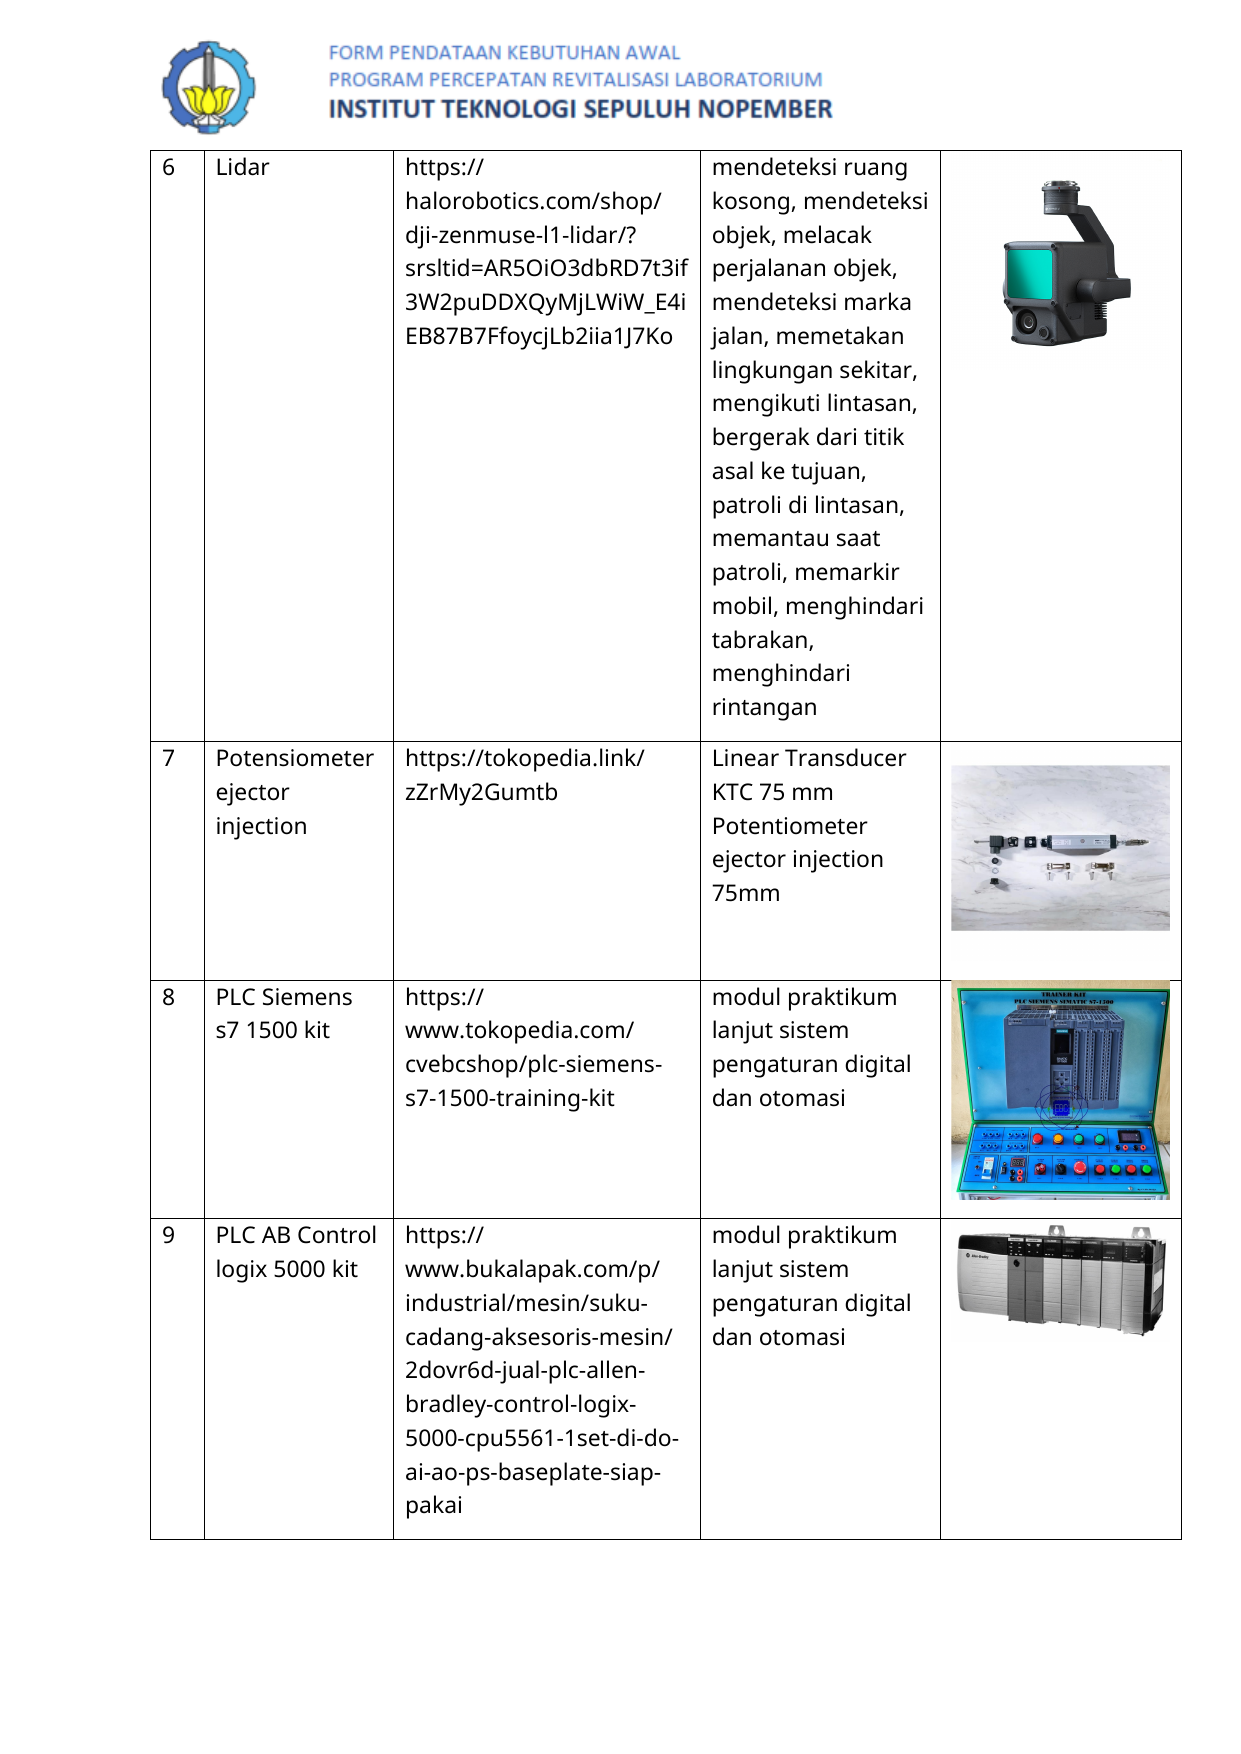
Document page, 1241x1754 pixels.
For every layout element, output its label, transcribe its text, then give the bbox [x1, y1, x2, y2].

picture [951, 1219, 1170, 1342]
table_cell modul praktikum lanjut sistem pengaturan digital dan otomasi [701, 981, 940, 1218]
table_cell https://www.bukalapak.com/p/industrial/mesin/suku-cadang-aksesoris-mesin/2dovr6d-jual-plc-allen-bradley-control-logix-5000-cpu5561-1set-di-do-ai-ao-ps-baseplate-siap-pakai [394, 1219, 700, 1539]
table_cell Lidar [205, 151, 393, 741]
table_cell https://www.tokopedia.com/cvebcshop/plc-siemens-s7-1500-training-kit [394, 981, 700, 1218]
picture [150, 16, 855, 142]
table_cell 8 [151, 981, 204, 1218]
table_cell Linear Transducer KTC 75 mm Potentiometer ejector injection 75mm [701, 742, 940, 979]
table_cell 7 [151, 742, 204, 979]
table_cell https://halorobotics.com/shop/dji-zenmuse-l1-lidar/?srsltid=AR5OiO3dbRD7t3if3W2puDDXQyMjLWiW_E4iEB87B7FfoycjLb2iia1J7Ko [394, 151, 700, 741]
table_cell PLC AB Control logix 5000 kit [205, 1219, 393, 1539]
picture [951, 151, 1170, 370]
table_cell 9 [151, 1219, 204, 1539]
table_cell [941, 981, 1181, 1218]
table_cell modul praktikum lanjut sistem pengaturan digital dan otomasi [701, 1219, 940, 1539]
table_cell [941, 151, 1181, 741]
table_cell 6 [151, 151, 204, 741]
table_cell [941, 1219, 1181, 1539]
table_cell https://tokopedia.link/zZrMy2Gumtb [394, 742, 700, 979]
table_cell Potensiometer ejector injection [205, 742, 393, 979]
picture [951, 742, 1170, 961]
picture [951, 980, 1170, 1200]
table_cell PLC Siemens s7 1500 kit [205, 981, 393, 1218]
table_cell [941, 742, 1181, 979]
table_cell mendeteksi ruang kosong, mendeteksi objek, melacak perjalanan objek, mendeteksi marka jalan, memetakan lingkungan sekitar, mengikuti lintasan, bergerak dari titik asal ke tujuan, patroli di lintasan, memantau saat patroli, memarkir mobil, menghindari tabrakan, menghindari rintangan [701, 151, 940, 741]
